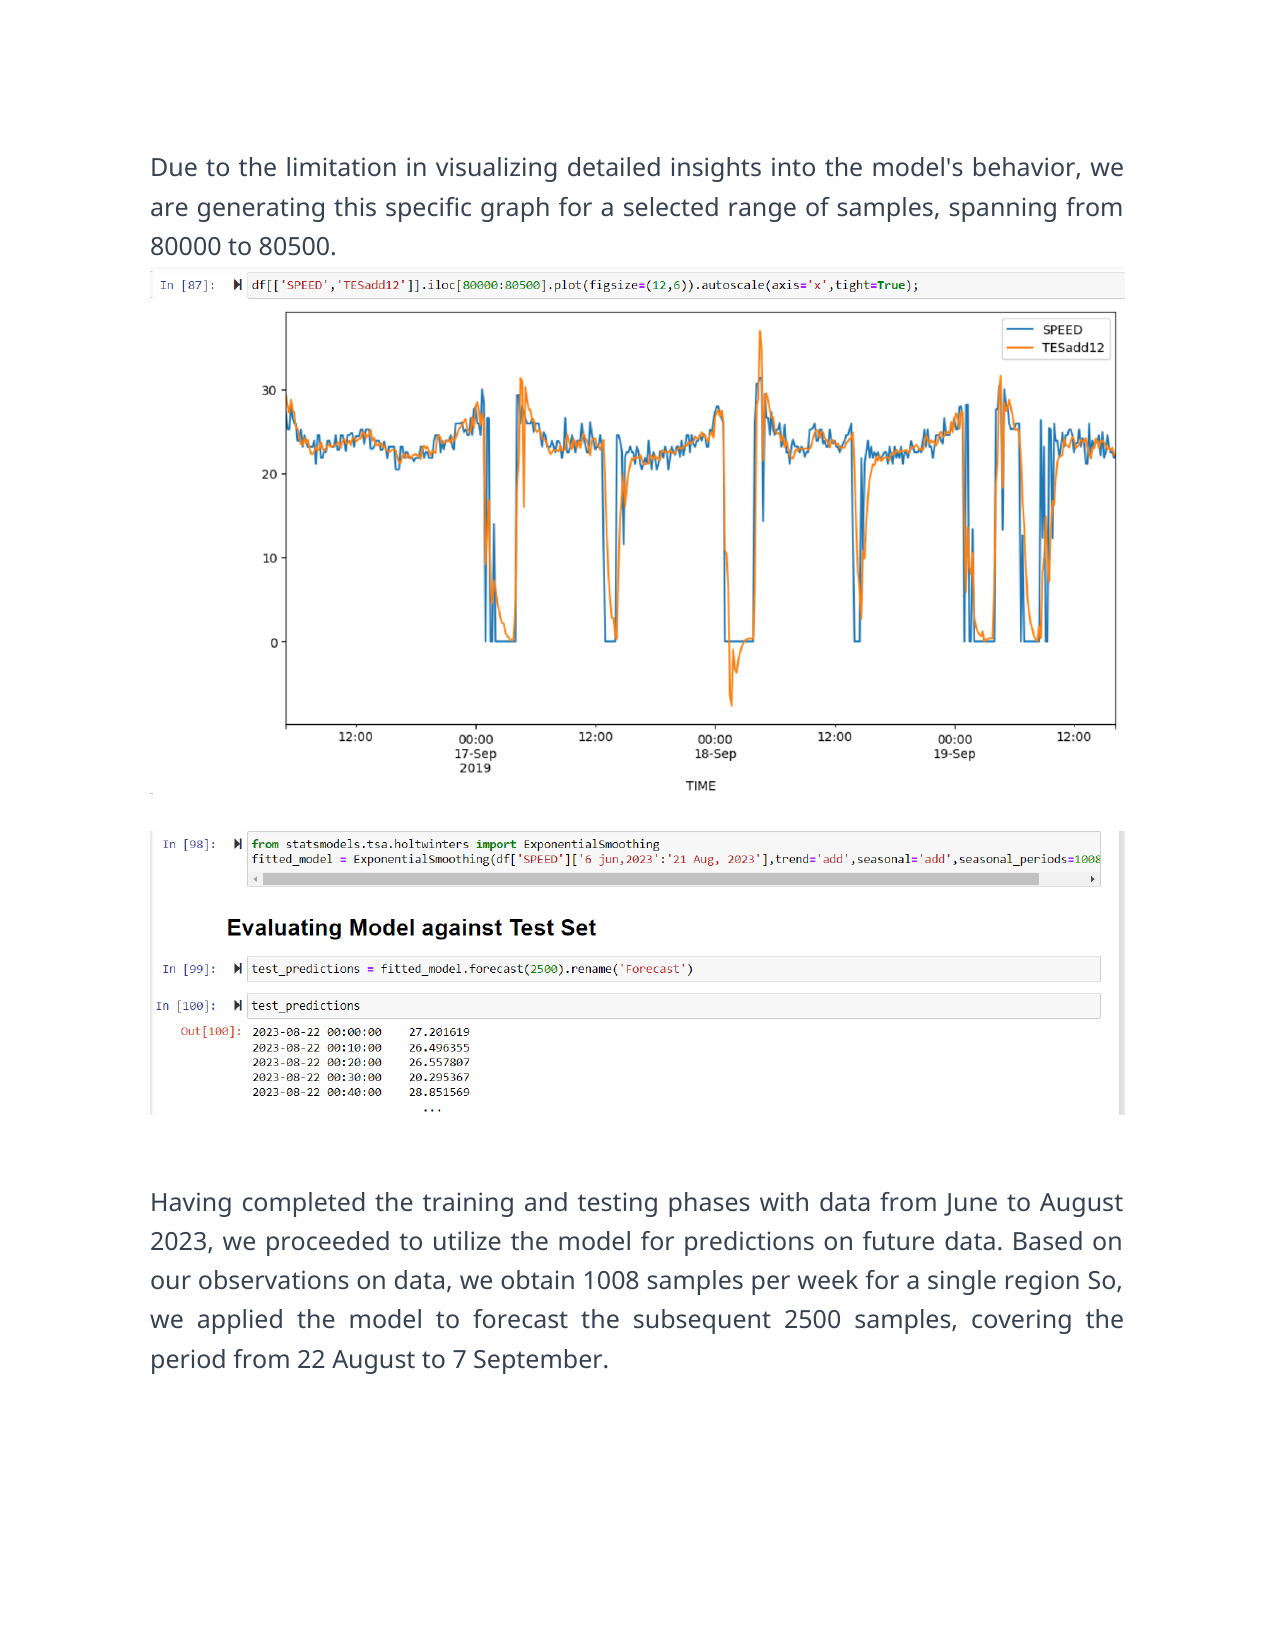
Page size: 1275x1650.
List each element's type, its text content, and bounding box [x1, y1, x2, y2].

text Having completed the training and testing phases with data from June to August 2023, we proceeded to utilize the model for predictions on future data. Based on our observations on data, we obtain 1008 samples per week for a single region So, we applied the model to forecast the subsequent 2500 samples, covering the period from 22 August to 7 September. [150, 1184, 1125, 1375]
picture [150, 831, 1125, 1115]
picture [150, 267, 1125, 794]
text Due to the limitation in visualizing detailed insights into the model's behavior, we are generating this specific graph for a selected range of samples, spanning from 80000 to 80500. [150, 150, 1125, 262]
